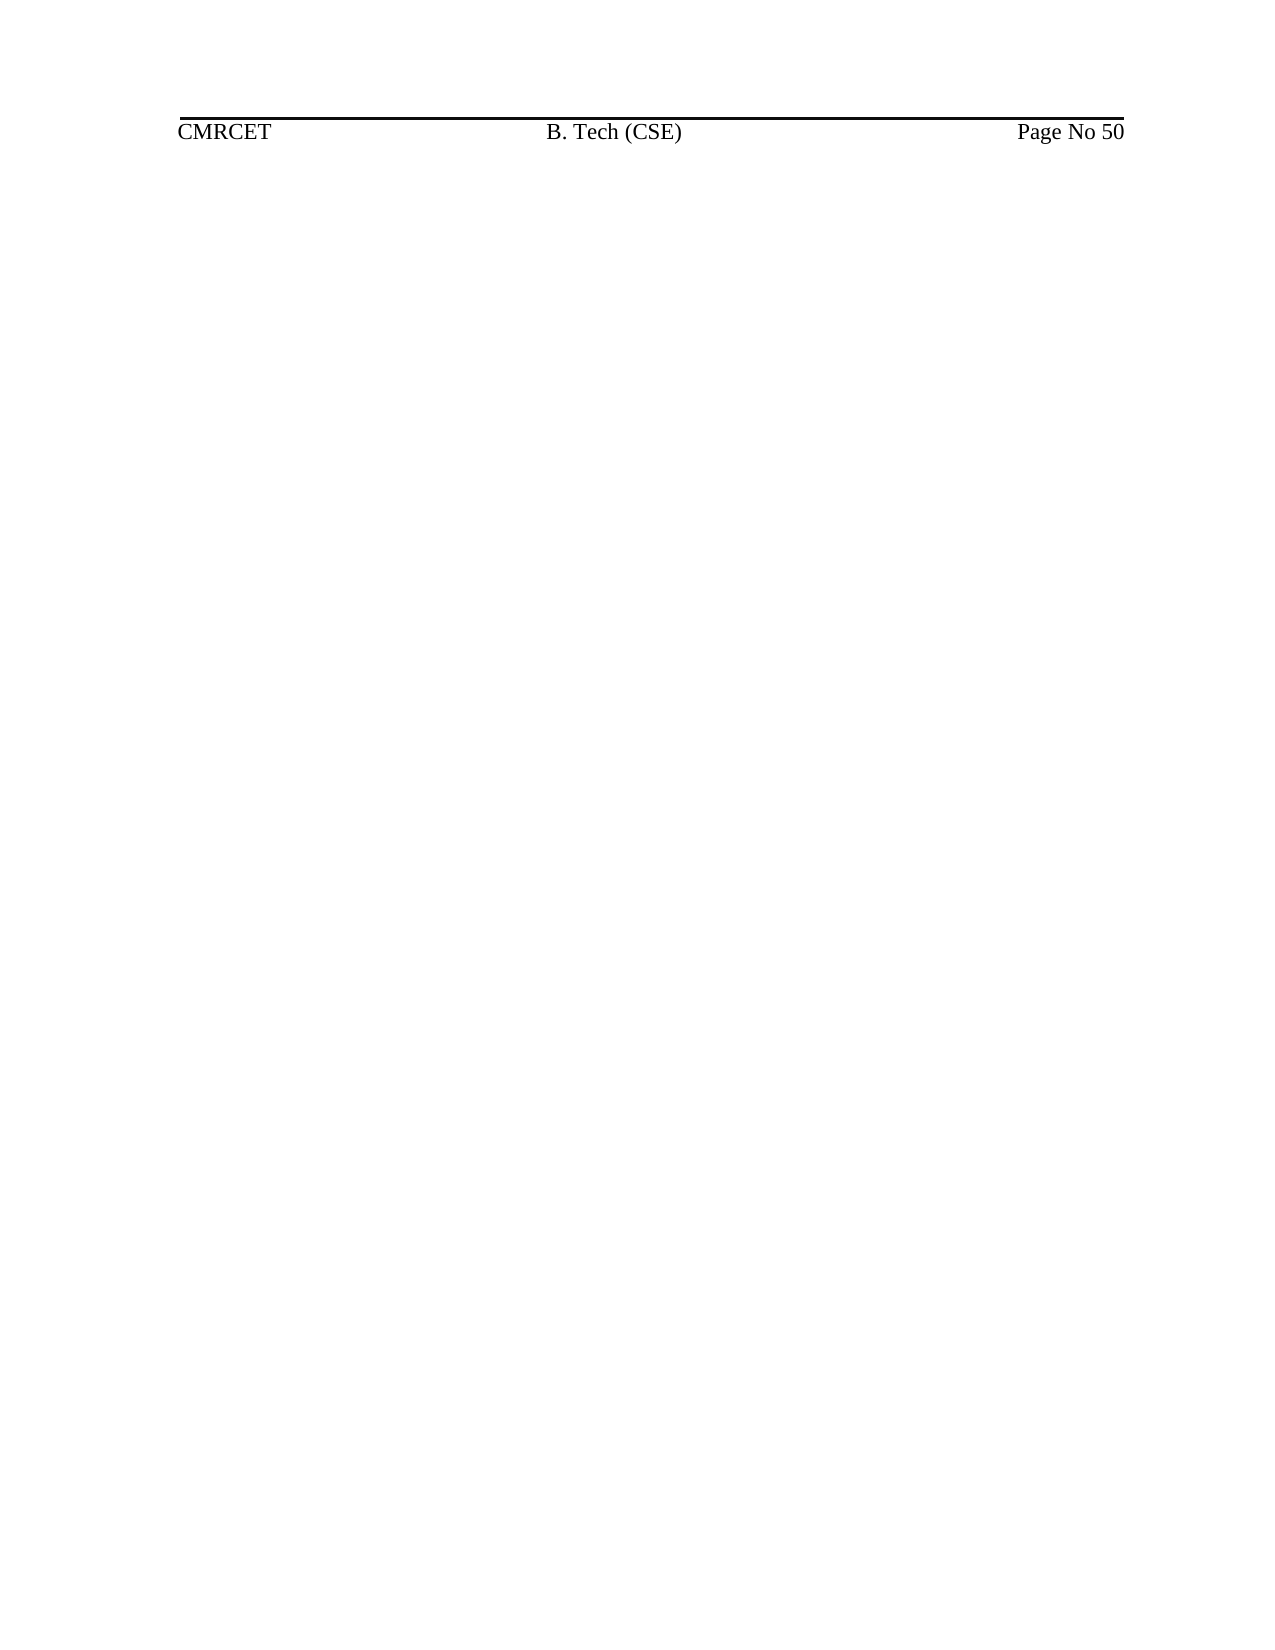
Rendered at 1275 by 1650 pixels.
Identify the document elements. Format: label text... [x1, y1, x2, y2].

text CMRCET B. Tech (CSE) Page No 50 [177, 118, 1127, 144]
